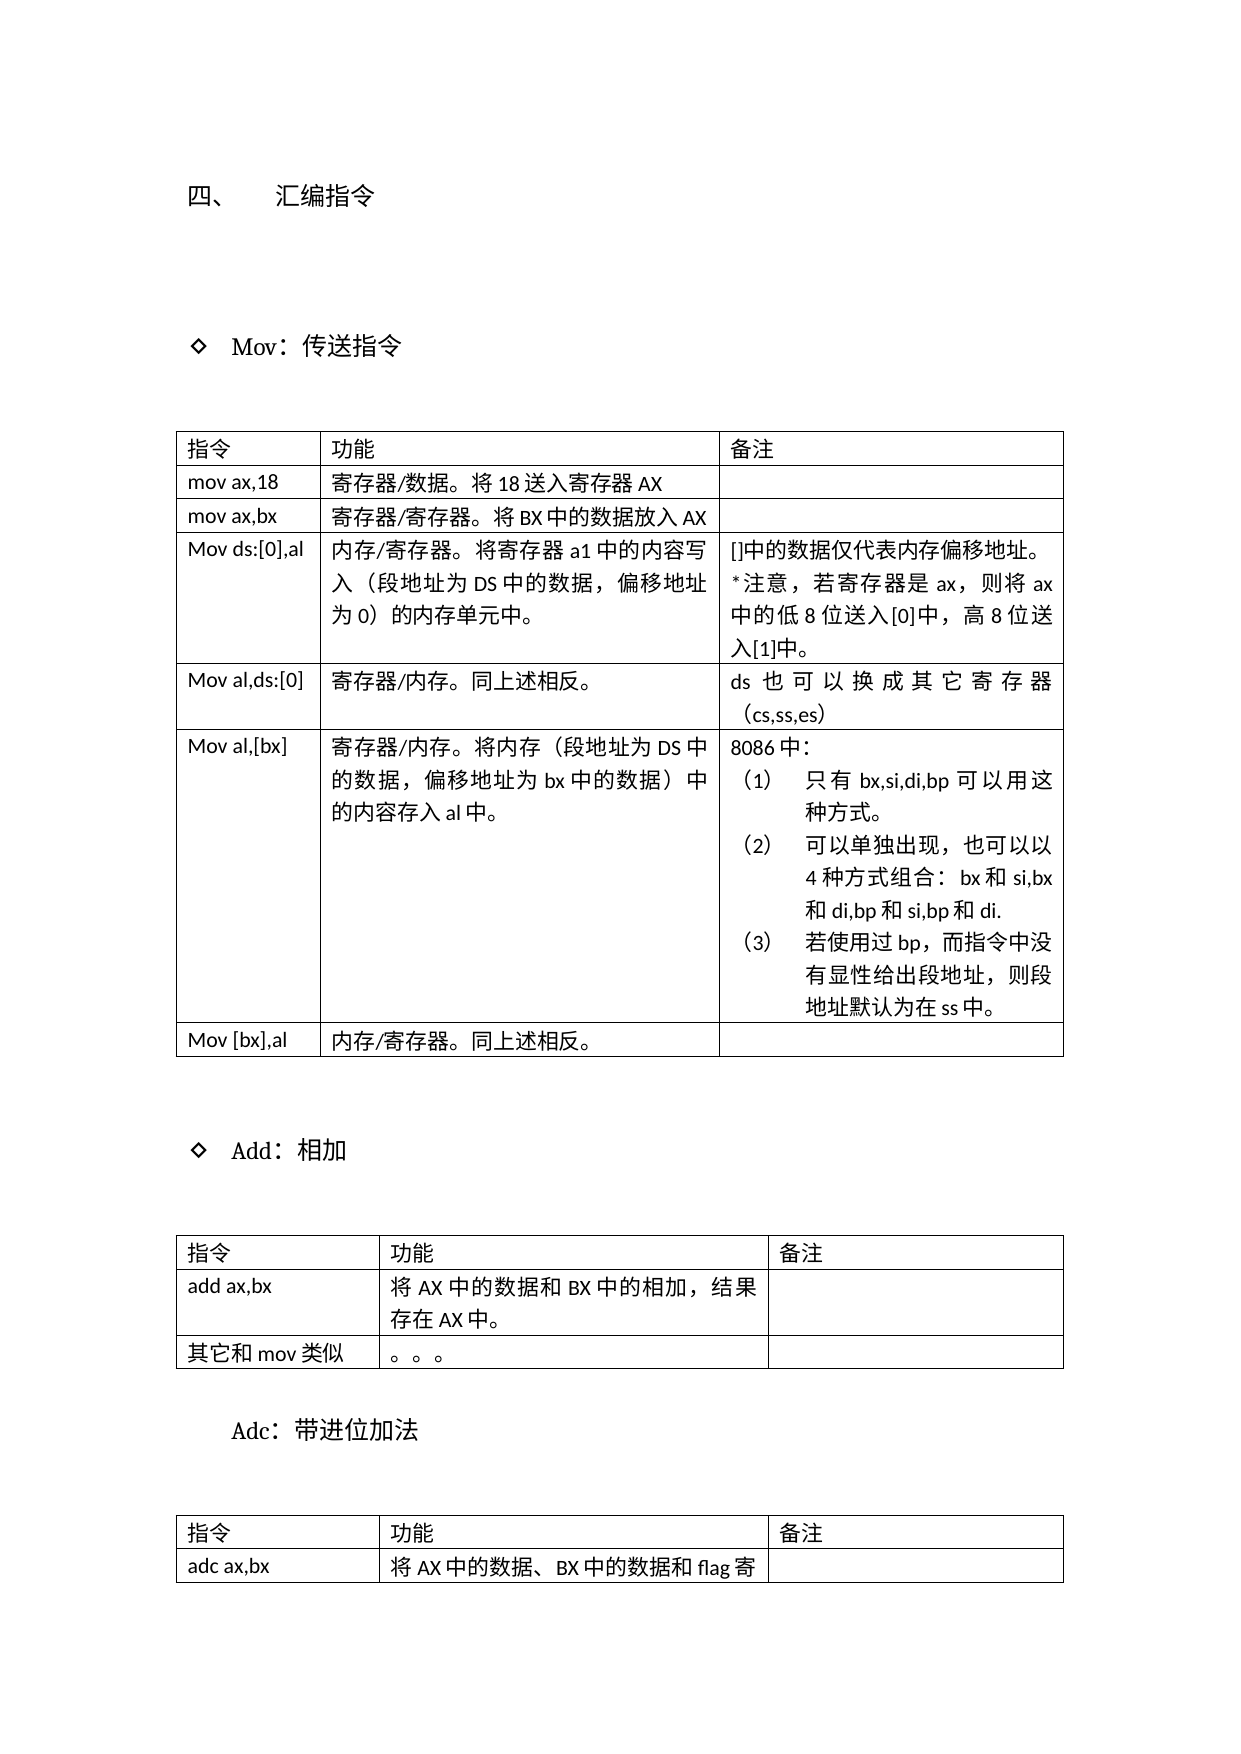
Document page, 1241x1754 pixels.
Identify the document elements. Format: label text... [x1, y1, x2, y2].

table_cell 。。。 [380, 1336, 768, 1368]
table_header 功能 [380, 1236, 768, 1268]
table_cell 内存/寄存器。同上述相反。 [321, 1023, 719, 1056]
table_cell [380, 1549, 768, 1582]
table_cell mov ax,bx [177, 499, 320, 532]
table_cell adc ax,bx [177, 1549, 379, 1582]
table_cell [720, 1023, 1063, 1056]
table_cell Mov al,[bx] [177, 730, 320, 1022]
subtitle Adc：带进位加法 [231, 1396, 1053, 1461]
subtitle Mov：传送指令 [187, 312, 1053, 377]
table_cell 寄存器/寄存器。将BX中的数据放入AX [321, 499, 719, 532]
table_cell 内存/寄存器。将寄存器a1中的内容写入（段地址为DS中的数据，偏移地址为0）的内存单元中。 [321, 533, 719, 663]
table_cell [769, 1336, 1063, 1368]
table_header 备注 [769, 1236, 1063, 1268]
table_cell [769, 1549, 1063, 1582]
table_header 备注 [769, 1516, 1063, 1548]
table_cell [720, 466, 1063, 498]
table_cell ds也可以换成其它寄存器（cs,ss,es） [720, 664, 1063, 729]
table_cell [769, 1270, 1063, 1334]
table_cell Mov al,ds:[0] [177, 664, 320, 729]
table_cell []中的数据仅代表内存偏移地址。 *注意，若寄存器是ax，则将ax中的低8位送入[0]中，高8位送入[1]中。 [720, 533, 1063, 663]
subtitle Add：相加 [187, 1116, 1053, 1181]
table_cell 其它和mov类似 [177, 1336, 379, 1368]
table_cell add ax,bx [177, 1270, 379, 1334]
table_cell 将AX中的数据和BX中的相加，结果存在AX中。 [380, 1270, 768, 1334]
table_header 指令 [177, 1236, 379, 1268]
table_cell 寄存器/数据。将18送入寄存器AX [321, 466, 719, 498]
table_cell 8086中： 只有bx,si,di,bp可以用这种方式。 可以单独出现，也可以以4种方式组合：bx和si,bx和di,bp和si,bp和di. 若使用过bp，而指令中没有显性给出段地址，则段地址默认为在ss中。 [720, 730, 1063, 1022]
table_header 指令 [177, 432, 320, 464]
table_cell 寄存器/内存。同上述相反。 [321, 664, 719, 729]
table_header 备注 [720, 432, 1063, 464]
table_cell 寄存器/内存。将内存（段地址为DS中的数据，偏移地址为bx中的数据）中的内容存入al中。 [321, 730, 719, 1022]
table_header 功能 [321, 432, 719, 464]
table_cell Mov ds:[0],al [177, 533, 320, 663]
table_cell Mov [bx],al [177, 1023, 320, 1056]
subtitle 汇编指令 [187, 162, 1053, 227]
table_header 功能 [380, 1516, 768, 1548]
table_cell mov ax,18 [177, 466, 320, 498]
table_header 指令 [177, 1516, 379, 1548]
table_cell [720, 499, 1063, 532]
